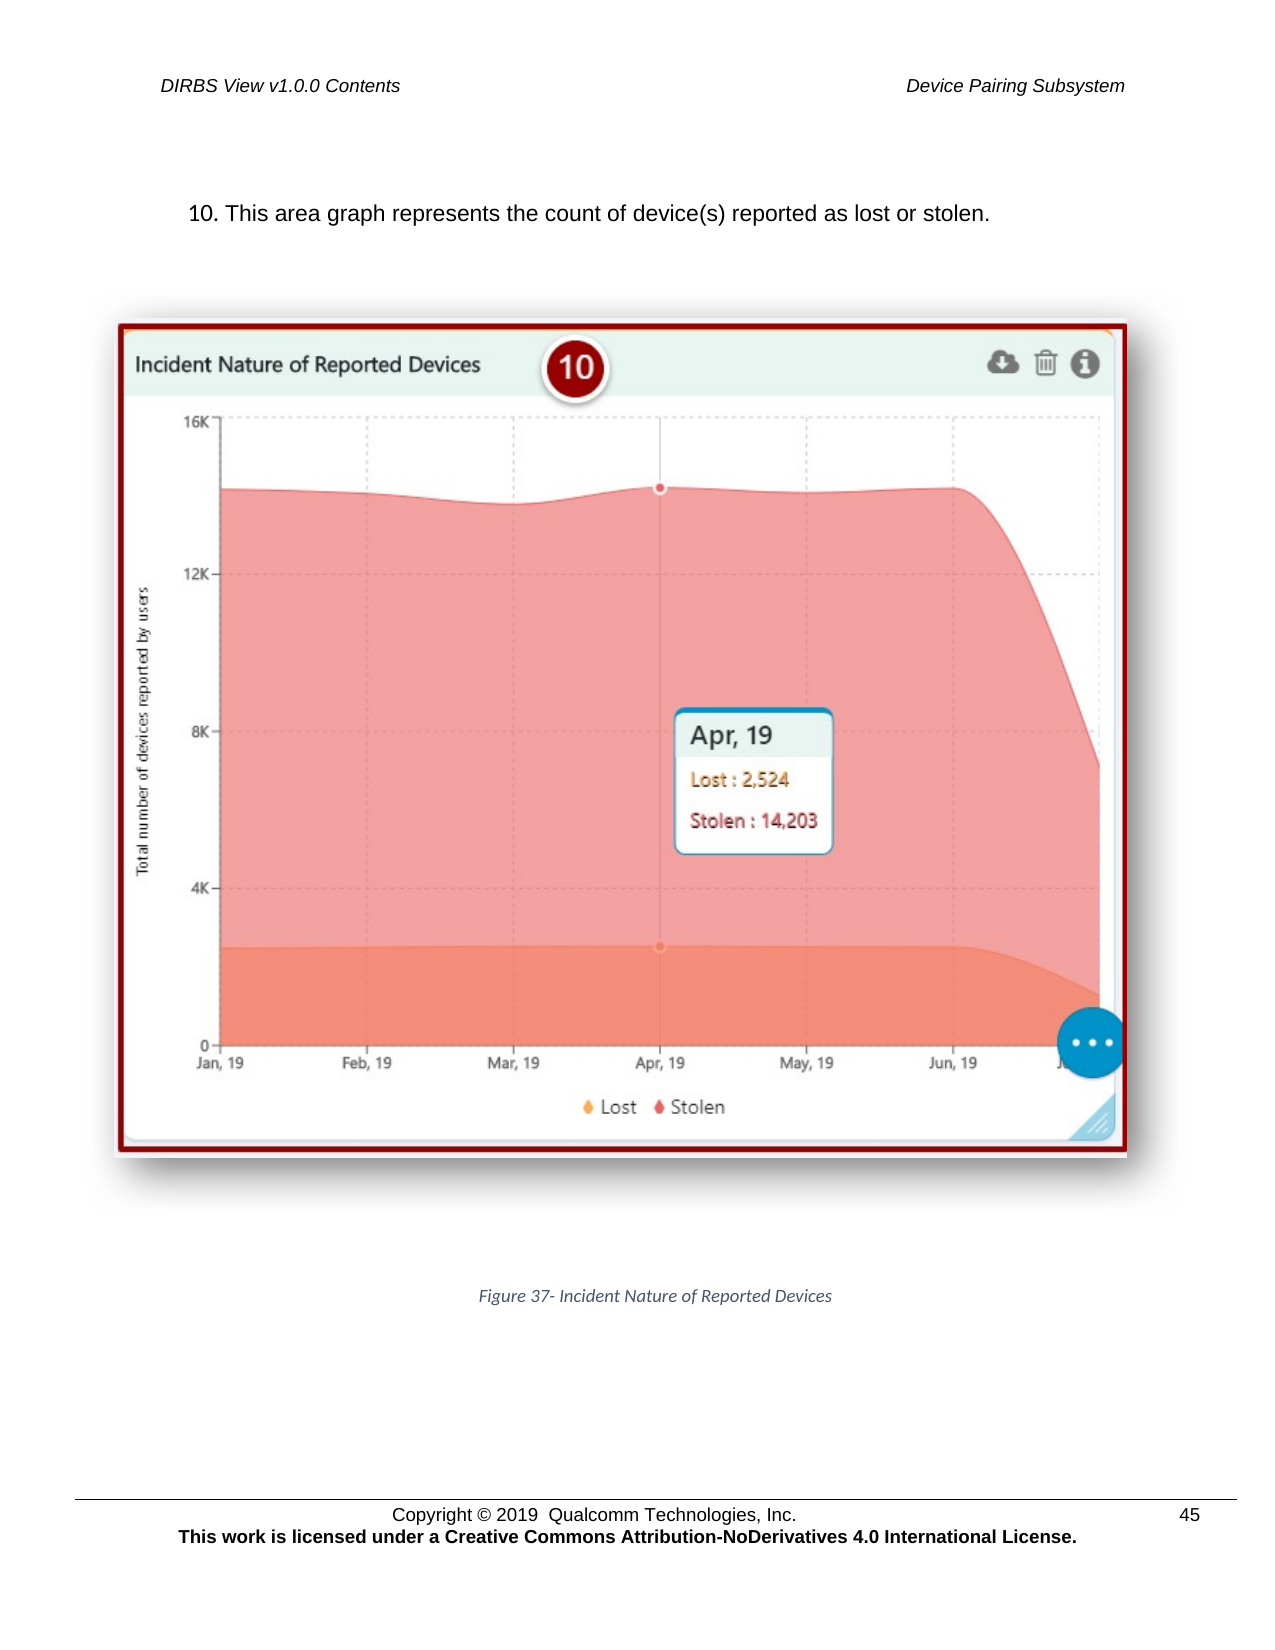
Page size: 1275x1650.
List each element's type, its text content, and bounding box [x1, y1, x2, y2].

text Figure 37- Incident Nature of Reported Devices [150, 1284, 1162, 1307]
picture [114, 318, 1127, 1158]
list This area graph represents the count of device(s) reported as lost or stolen. [187, 197, 1162, 227]
